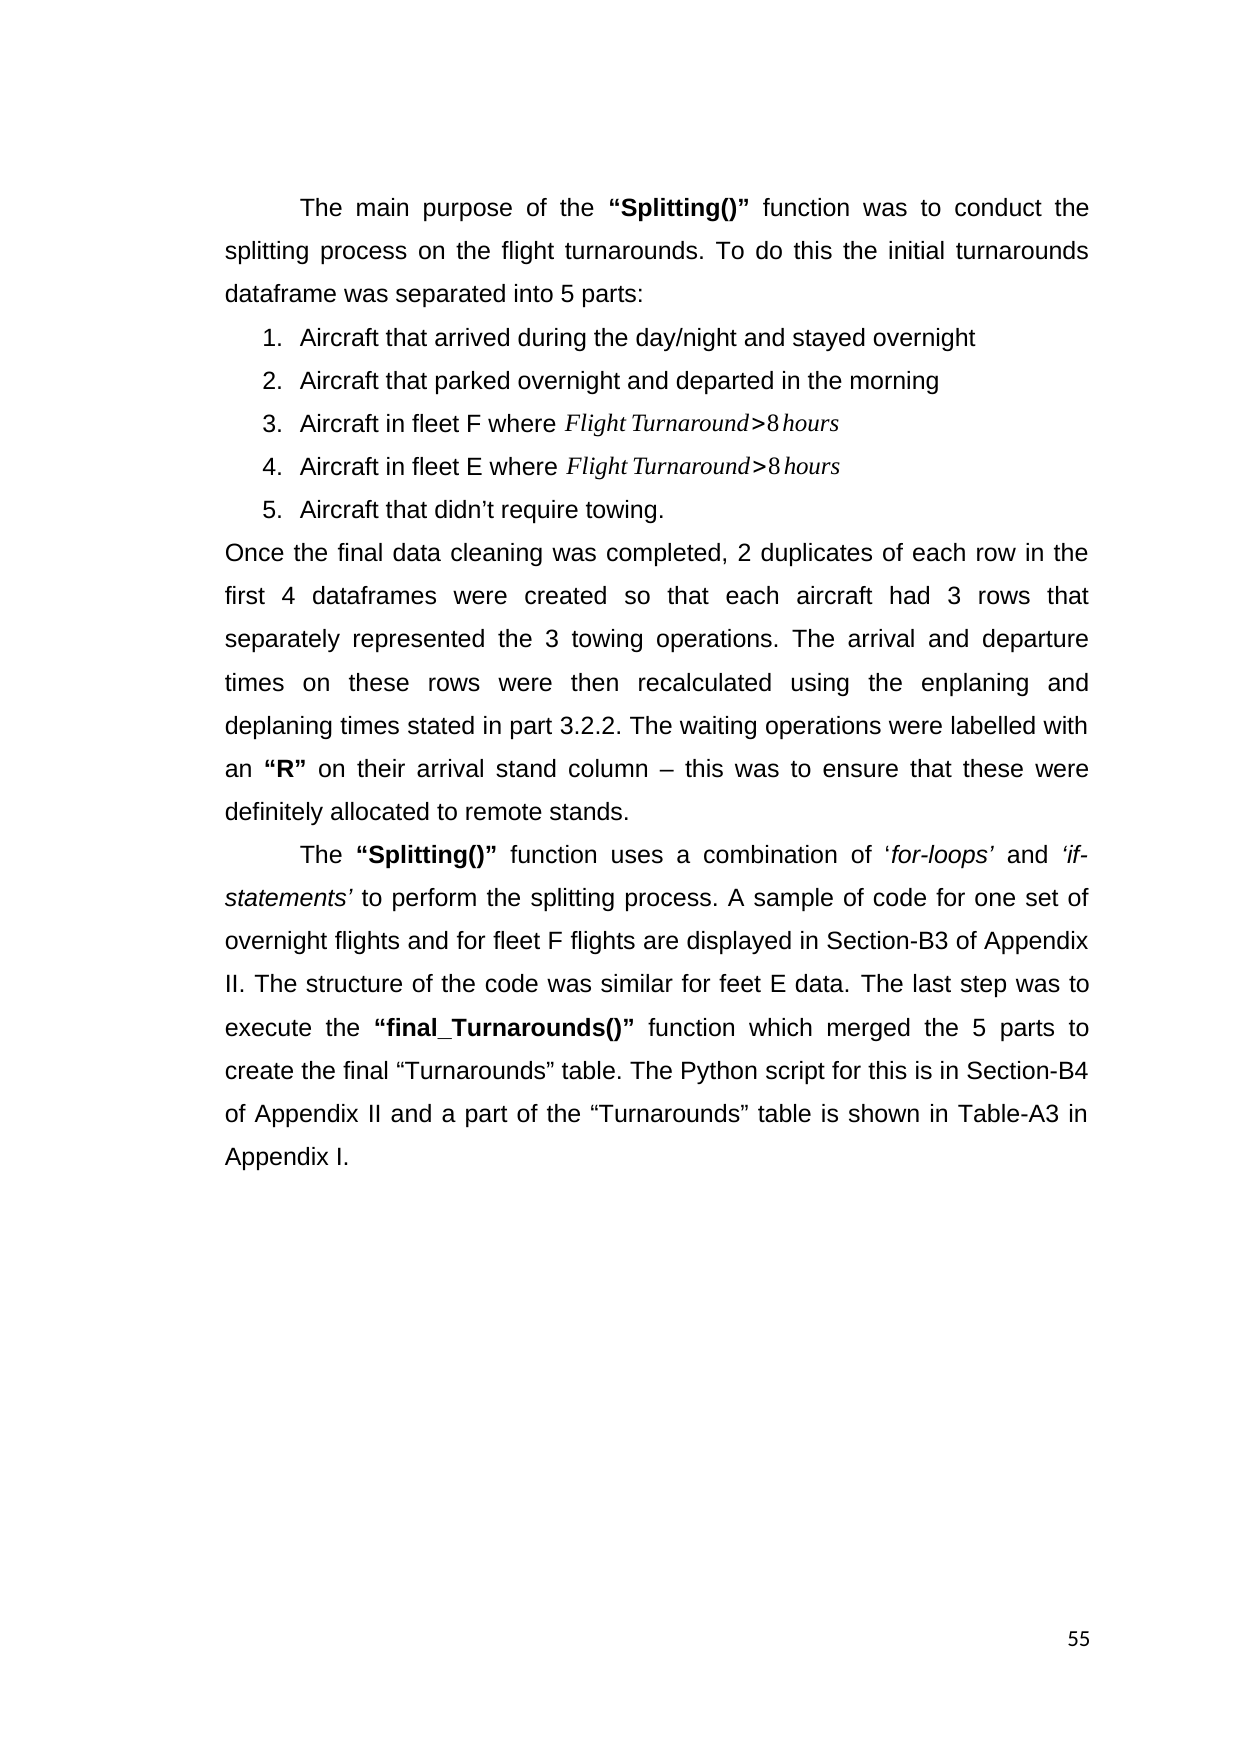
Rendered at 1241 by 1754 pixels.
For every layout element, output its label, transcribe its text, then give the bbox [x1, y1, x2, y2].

text The “Splitting()” function uses a combination of ‘for-loops’ and ‘if-statements’ to perform the splitting process. A sample of code for one set of overnight flights and for fleet F flights are displayed in Section-B3 of Appendix II. The structure of the code was similar for feet E data. The last step was to execute the “final_Turnarounds()” function which merged the 5 parts to create the final “Turnarounds” table. The Python script for this is in Section-B4 of Appendix II and a part of the “Turnarounds” table is shown in Table-A3 in Appendix I. [224, 840, 1090, 1171]
list Aircraft that parked overnight and departed in the morning [262, 366, 1090, 394]
text The main purpose of the “Splitting()” function was to conduct the splitting process on the flight turnarounds. To do this the initial turnarounds dataframe was separated into 5 parts: [224, 193, 1090, 308]
list Aircraft that didn’t require towing. [262, 495, 1090, 524]
list Aircraft that arrived during the day/night and stayed overnight [262, 322, 1090, 351]
text Once the final data cleaning was completed, 2 duplicates of each row in the first 4 dataframes were created so that each aircraft had 3 rows that separately represented the 3 towing operations. The arrival and departure times on these rows were then recalculated using the enplaning and deplaning times stated in part 3.2.2. The waiting operations were labelled with an “R” on their arrival stand column – this was to ensure that these were definitely allocated to remote stands. [224, 538, 1090, 826]
list Aircraft in fleet F where [262, 409, 1090, 437]
list Aircraft in fleet E where [262, 452, 1090, 481]
